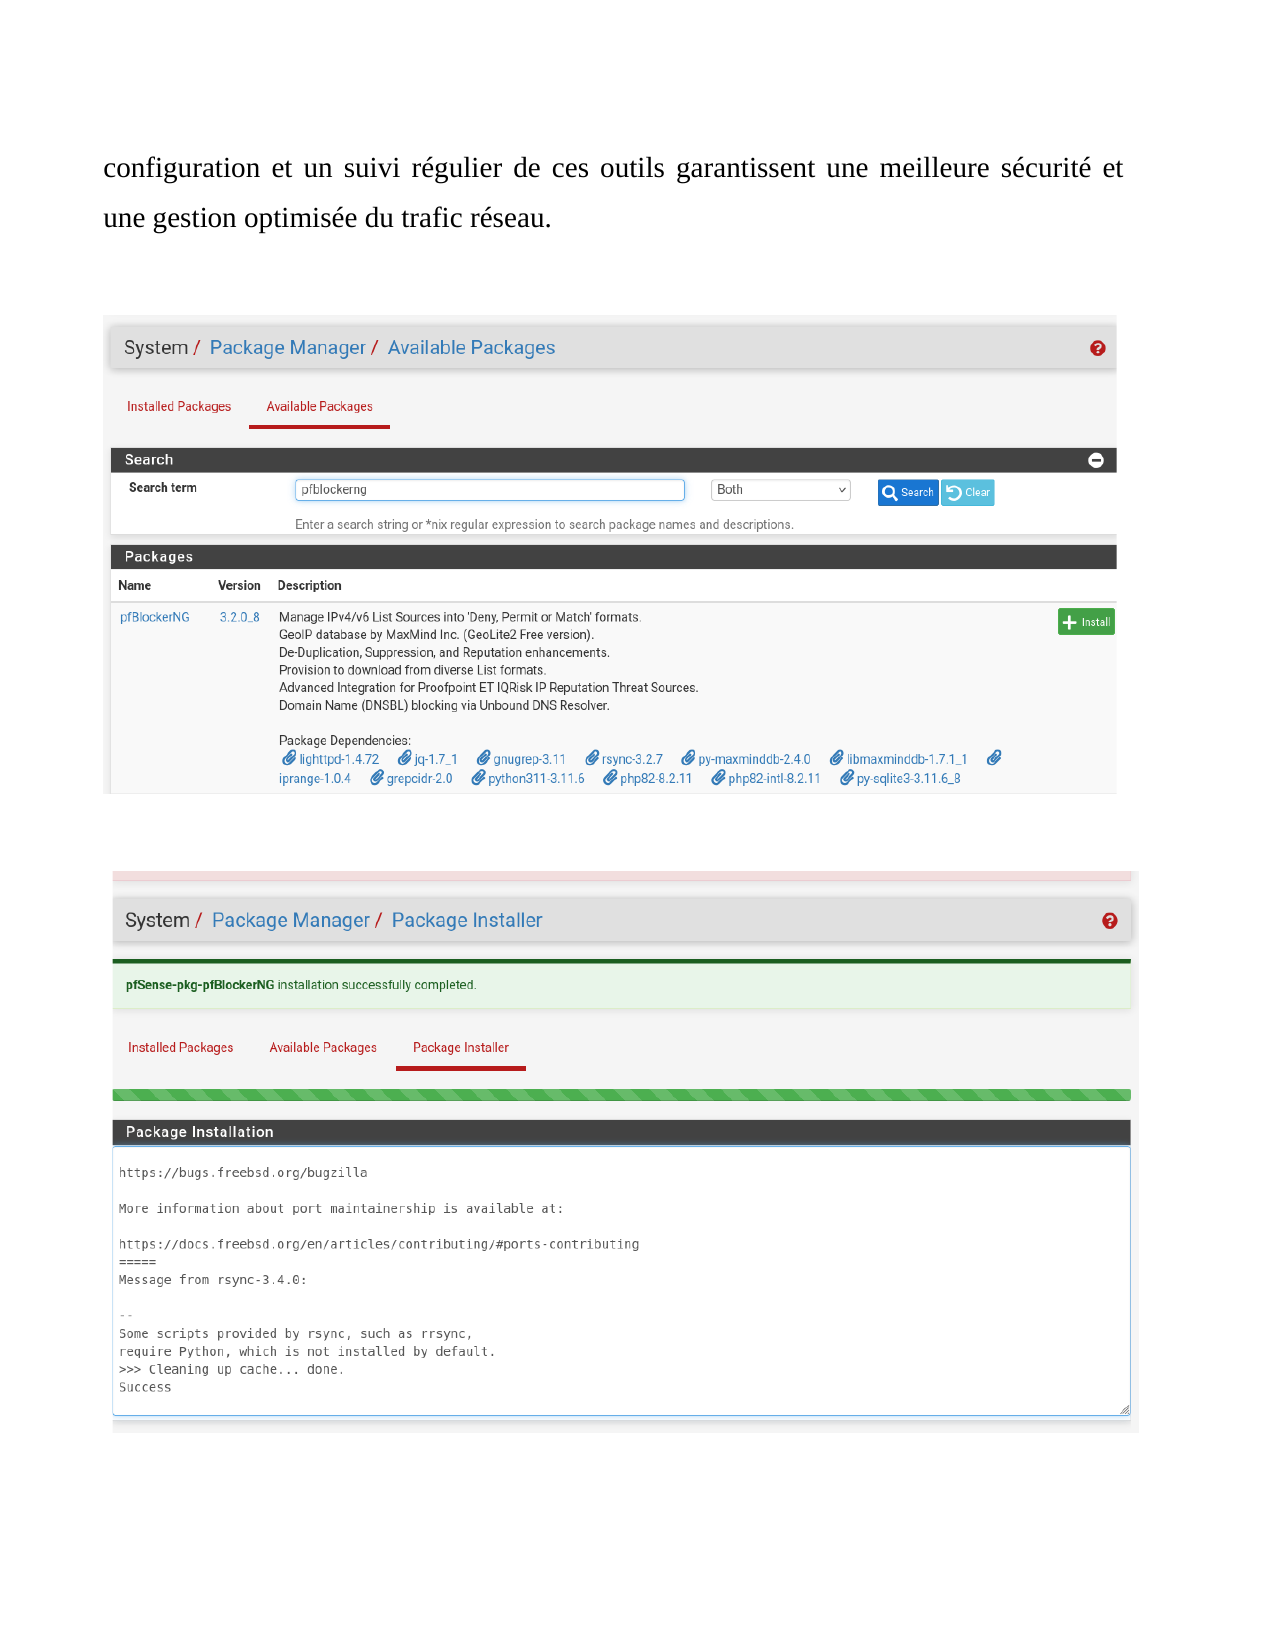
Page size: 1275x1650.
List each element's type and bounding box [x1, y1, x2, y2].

picture [112, 871, 1139, 1433]
picture [103, 315, 1117, 794]
text [103, 150, 1125, 234]
